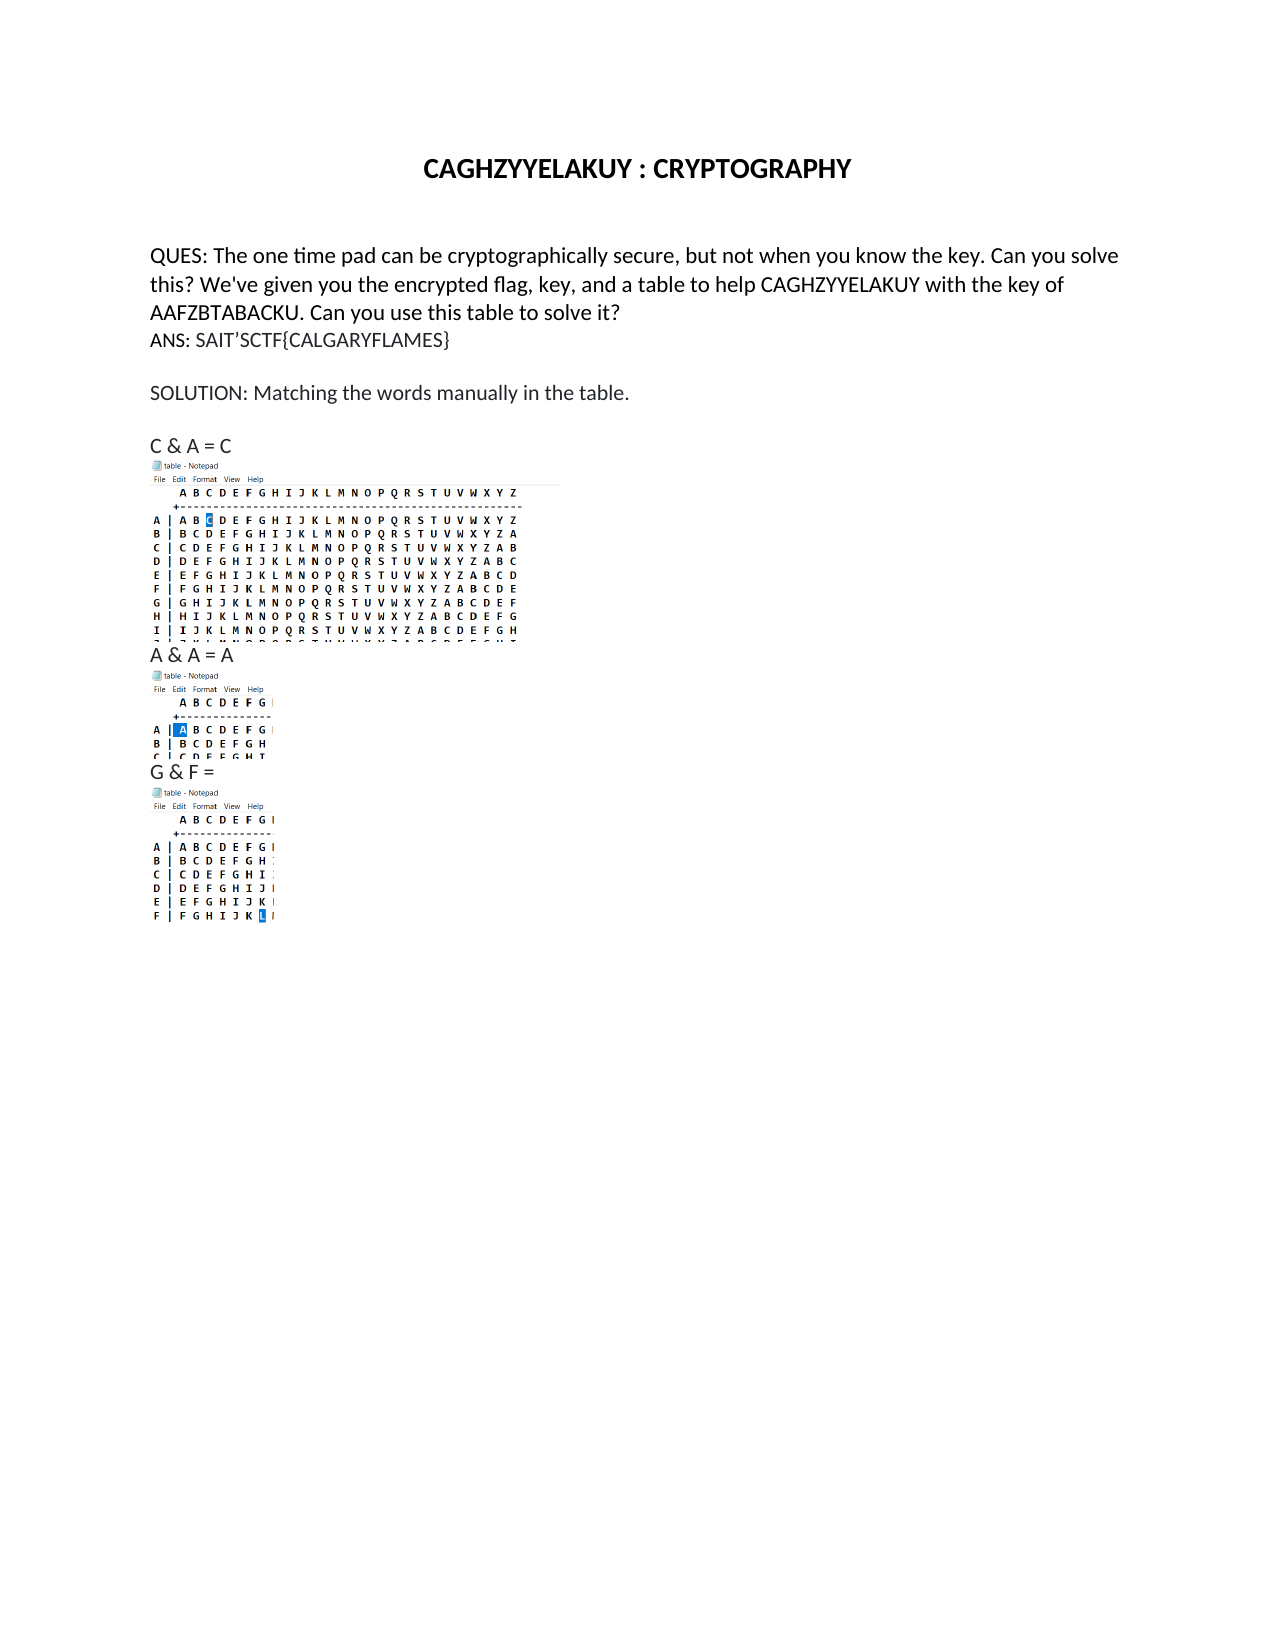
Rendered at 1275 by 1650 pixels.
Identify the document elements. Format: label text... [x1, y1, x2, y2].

text C & A = C [150, 432, 1125, 459]
text G & F = [150, 758, 1125, 785]
picture [150, 785, 274, 923]
text SOLUTION: Matching the words manually in the table. [150, 379, 1125, 406]
text A & A = A [150, 641, 1125, 668]
picture [150, 668, 273, 759]
text ANS: SAIT’SCTF{CALGARYFLAMES} [150, 326, 1125, 352]
text QUES: The one time pad can be cryptographically secure, but not when you know the key. Can you solve this? We've given you the encrypted flag, key, and a table to help CAGHZYYELAKUY with the key of AAFZBTABACKU. Can you use this table to solve it? [150, 242, 1125, 326]
text CAGHZYYELAKUY : CRYPTOGRAPHY [150, 150, 1125, 186]
picture [150, 459, 560, 642]
